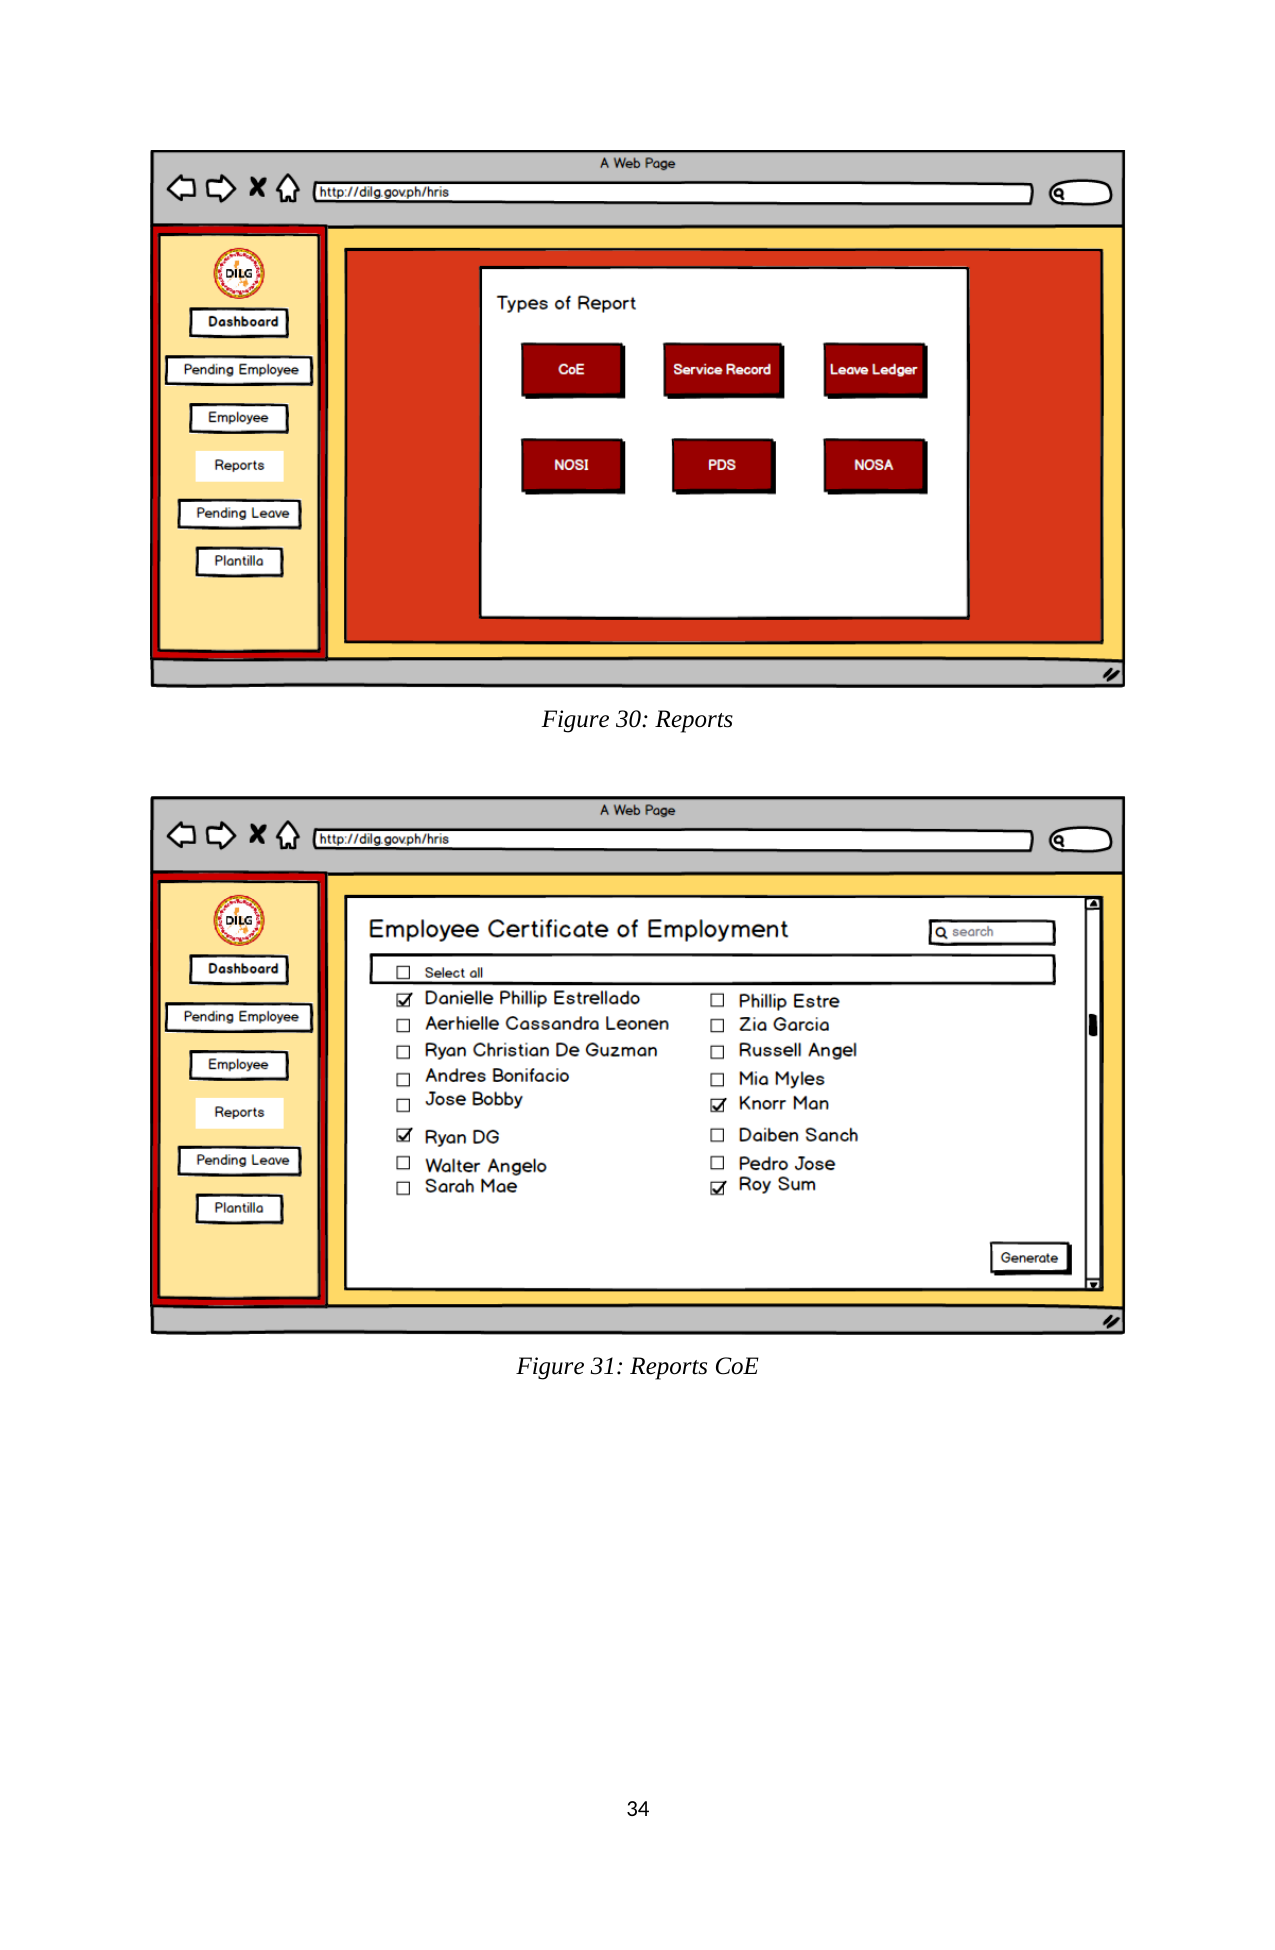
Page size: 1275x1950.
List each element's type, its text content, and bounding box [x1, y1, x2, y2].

picture [150, 796, 1125, 1335]
picture [150, 150, 1125, 688]
text Figure 30: Reports [150, 704, 1125, 733]
text Figure 31: Reports CoE [150, 1351, 1125, 1380]
